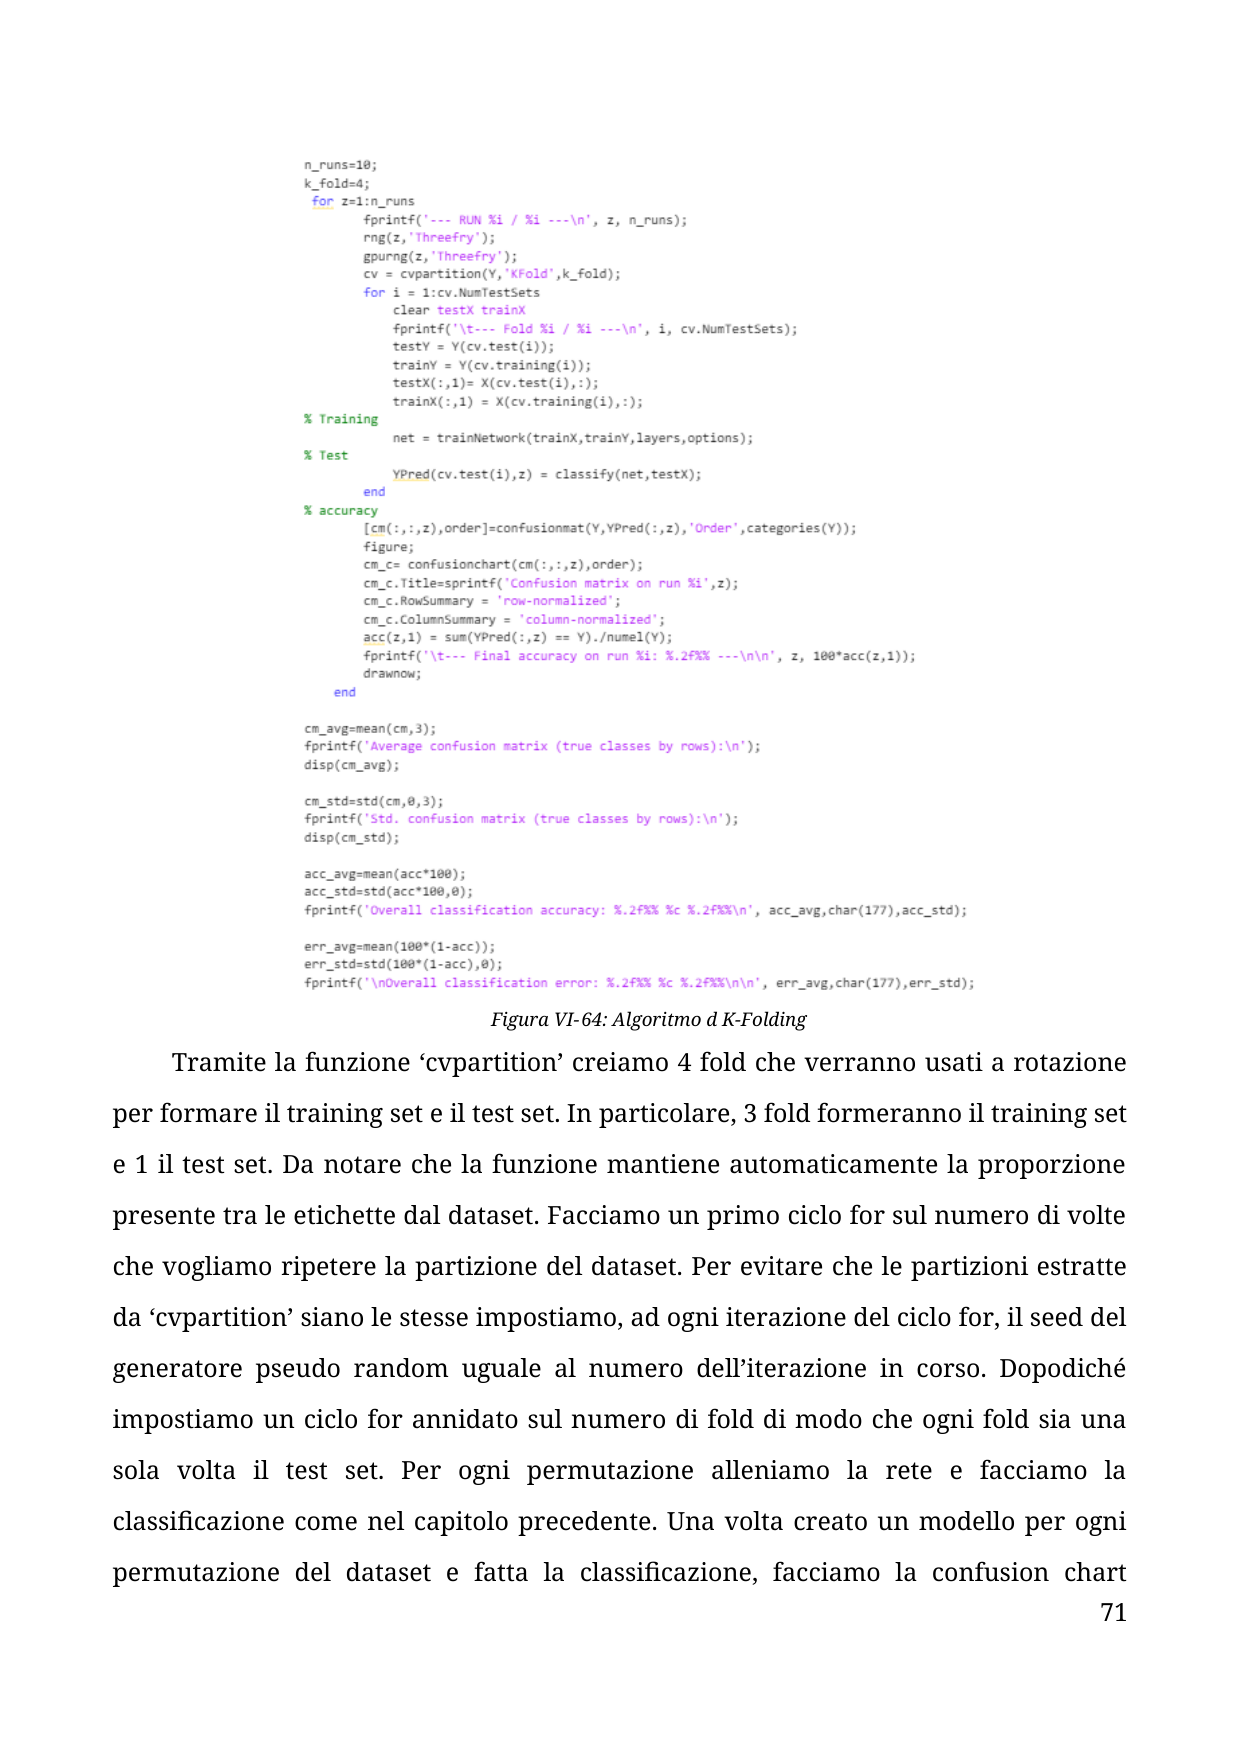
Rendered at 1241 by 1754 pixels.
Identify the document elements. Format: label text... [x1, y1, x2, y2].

picture [292, 150, 1008, 994]
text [112, 1044, 1128, 1589]
